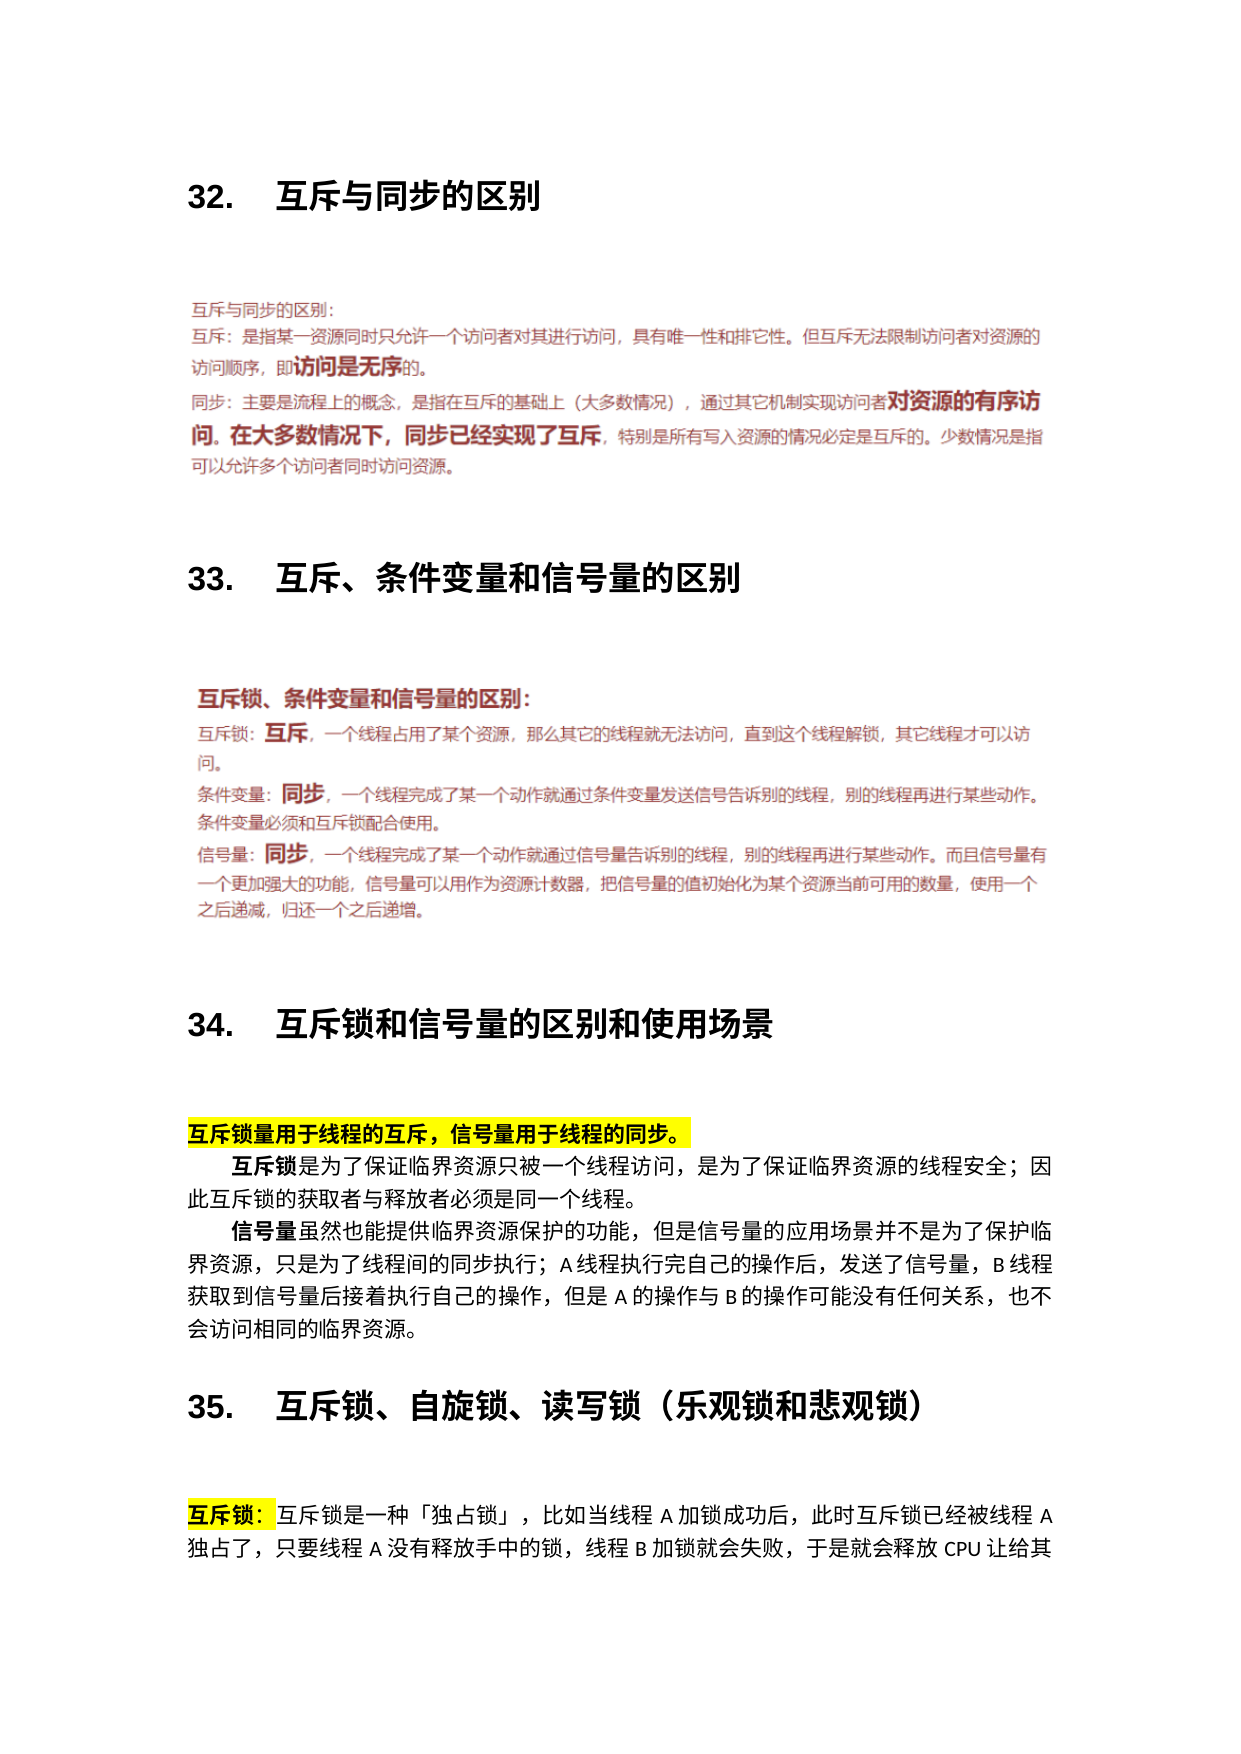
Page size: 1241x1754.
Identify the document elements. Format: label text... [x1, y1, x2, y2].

subtitle 互斥锁、自旋锁、读写锁（乐观锁和悲观锁） [187, 1371, 1053, 1436]
subtitle 互斥锁和信号量的区别和使用场景 [187, 990, 1053, 1055]
subtitle 互斥、条件变量和信号量的区别 [187, 543, 1053, 608]
picture [187, 670, 1053, 931]
subtitle 互斥与同步的区别 [187, 162, 1053, 227]
text 互斥锁量用于线程的互斥，信号量用于线程的同步。 [187, 1116, 1053, 1149]
text 互斥锁是为了保证临界资源只被一个线程访问，是为了保证临界资源的线程安全；因此互斥锁的获取者与释放者必须是同一个线程。 [187, 1149, 1053, 1214]
picture [187, 288, 1053, 497]
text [187, 1498, 1053, 1563]
text 信号量虽然也能提供临界资源保护的功能，但是信号量的应用场景并不是为了保护临界资源，只是为了线程间的同步执行；A线程执行完自己的操作后，发送了信号量，B线程获取到信号量后接着执行自己的操作，但是A的操作与B的操作可能没有任何关系，也不会访问相同的临界资源。 [187, 1214, 1053, 1344]
